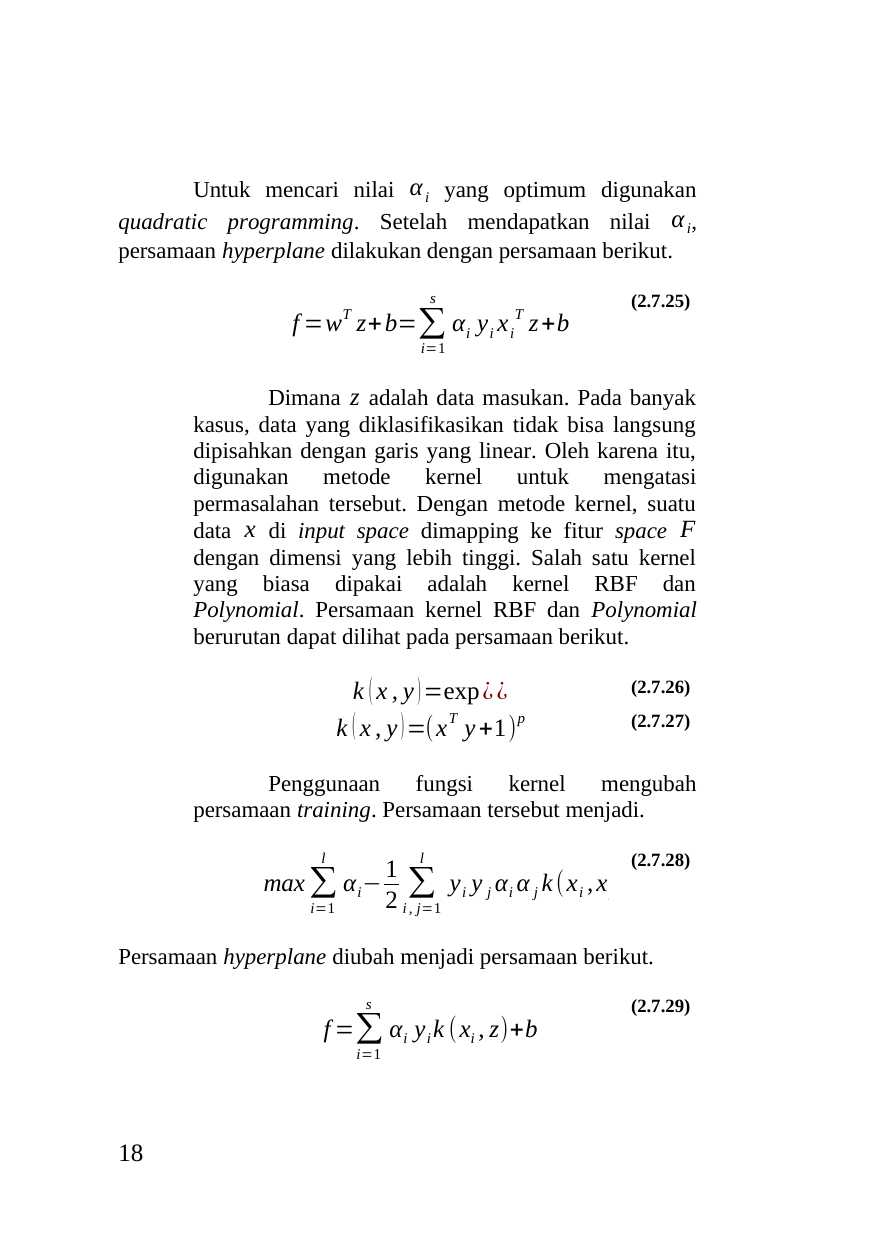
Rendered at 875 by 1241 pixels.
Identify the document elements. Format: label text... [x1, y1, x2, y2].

table_header [102, 290, 608, 357]
table_header [102, 676, 608, 709]
table_header [102, 849, 608, 916]
text Untuk mencari nilai yang optimum digunakan quadratic programming. Setelah mendapatkan nilai , persamaan hyperplane dilakukan dengan persamaan berikut. [118, 174, 697, 263]
text Persamaan hyperplane diubah menjadi persamaan berikut. [118, 943, 697, 969]
text Penggunaan fungsi kernel mengubah persamaan training. Persamaan tersebut menjadi. [193, 770, 697, 823]
table_cell [102, 710, 608, 744]
text Dimana adalah data masukan. Pada banyak kasus, data yang diklasifikasikan tidak bisa langsung dipisahkan dengan garis yang linear. Oleh karena itu, digunakan metode kernel untuk mengatasi permasalahan tersebut. Dengan metode kernel, suatu data di input space dimapping ke fitur space dengan dimensi yang lebih tinggi. Salah satu kernel yang biasa dipakai adalah kernel RBF dan Polynomial. Persamaan kernel RBF dan Polynomial berurutan dapat dilihat pada persamaan berikut. [193, 383, 697, 649]
table_header [102, 995, 608, 1063]
